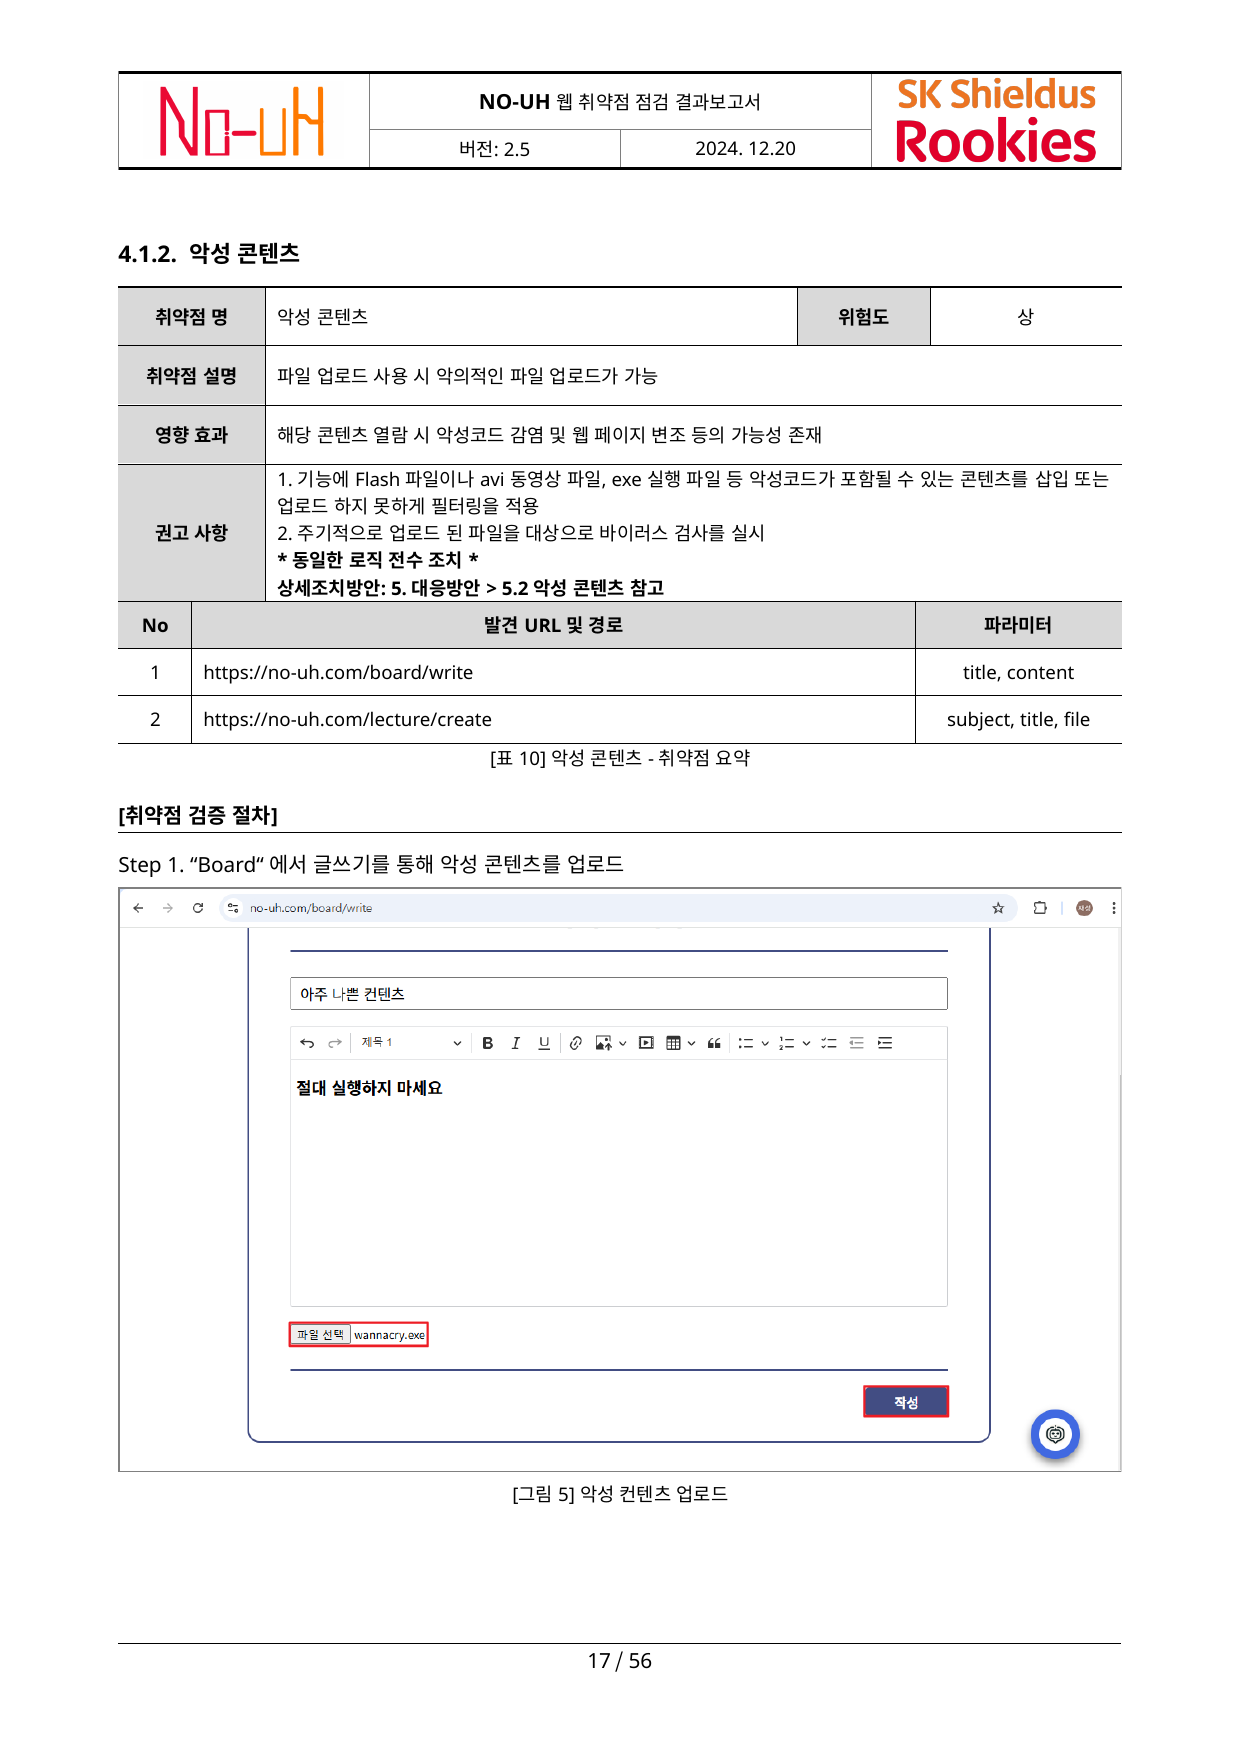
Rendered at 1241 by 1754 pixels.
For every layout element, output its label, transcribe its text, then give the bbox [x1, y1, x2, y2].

table_header 악성 콘텐츠 [266, 288, 797, 345]
table_cell title, content [916, 649, 1122, 695]
text [표 10] 악성 콘텐츠 - 취약점 요약 [118, 744, 1122, 771]
table_header 취약점 명 [118, 288, 265, 345]
table_cell 발견 URL 및 경로 [192, 602, 915, 648]
picture [118, 887, 1122, 1472]
text Step 1. “Board“ 에서 글쓰기를 통해 악성 콘텐츠를 업로드 [118, 849, 1122, 879]
table_cell https://no-uh.com/board/write [192, 649, 915, 695]
table_cell 1. 기능에 Flash 파일이나 avi 동영상 파일, exe 실행 파일 등 악성코드가 포함될 수 있는 콘텐츠를 삽입 또는 업로드 하지 못하게 필터링을 적용 2. 주기적으로 업로드 된 파일을 대상으로 바이러스 검사를 실시 * 동일한 로직 전수 조치 * 상세조치방안: 5. 대응방안 > 5.2 악성 콘텐츠 참고 [266, 465, 1122, 601]
text 악성 콘텐츠 [118, 236, 1122, 270]
table_cell No [118, 602, 191, 648]
table_cell 취약점 설명 [118, 346, 265, 404]
table_cell 파라미터 [916, 602, 1122, 648]
table_cell 해당 콘텐츠 열람 시 악성코드 감염 및 웹 페이지 변조 등의 가능성 존재 [266, 406, 1122, 463]
table_cell 파일 업로드 사용 시 악의적인 파일 업로드가 가능 [266, 346, 1122, 404]
table_cell https://no-uh.com/lecture/create [192, 696, 915, 742]
table_cell subject, title, file [916, 696, 1122, 742]
table_header 상 [931, 288, 1122, 345]
text [취약점 검증 절차] [118, 799, 1122, 832]
picture [895, 73, 1097, 167]
table_cell 영향 효과 [118, 406, 265, 463]
text [그림 5] 악성 컨텐츠 업로드 [118, 1480, 1122, 1507]
table_cell 2 [118, 696, 191, 742]
table_cell 1 [118, 649, 191, 695]
picture [143, 81, 345, 159]
table_header 위험도 [798, 288, 930, 345]
table_cell 권고 사항 [118, 465, 265, 601]
